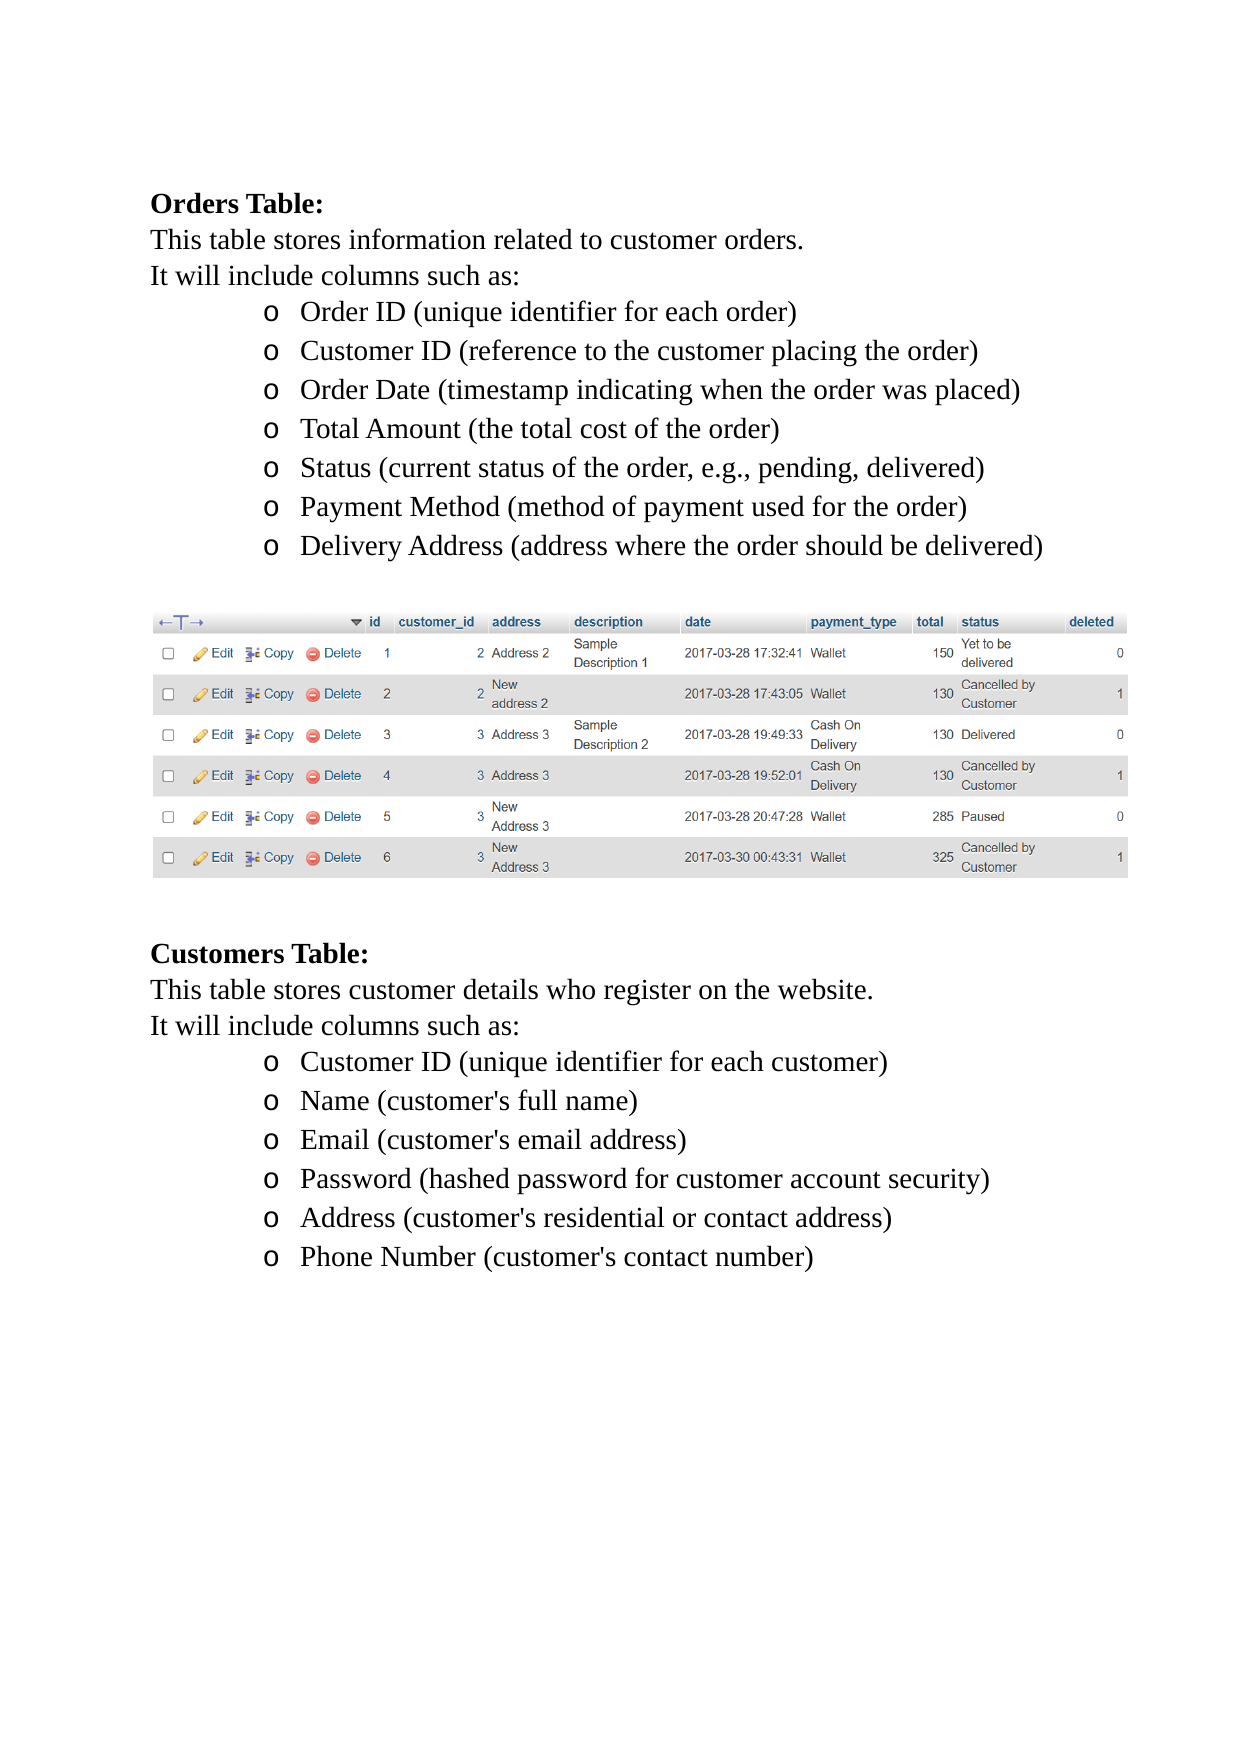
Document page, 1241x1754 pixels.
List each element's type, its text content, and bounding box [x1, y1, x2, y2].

text Customers Table: [150, 936, 1090, 969]
list Customer ID (unique identifier for each customer) [262, 1044, 1090, 1081]
list Status (current status of the order, e.g., pending, delivered) [262, 450, 1090, 486]
list Total Amount (the total cost of the order) [262, 411, 1090, 447]
list Order Date (timestamp indicating when the order was placed) [262, 372, 1090, 408]
list Customer ID (reference to the customer placing the order) [262, 333, 1090, 369]
list Name (customer's full name) [262, 1083, 1090, 1119]
text Orders Table: [150, 186, 1090, 220]
text It will include columns such as: [150, 258, 1090, 292]
list Delivery Address (address where the order should be delivered) [262, 528, 1090, 564]
list Password (hashed password for customer account security) [262, 1161, 1090, 1197]
text This table stores customer details who register on the website. [150, 972, 1090, 1006]
list Email (customer's email address) [262, 1122, 1090, 1158]
list Address (customer's residential or contact address) [262, 1200, 1090, 1236]
list Order ID (unique identifier for each order) [262, 294, 1090, 331]
picture [150, 602, 1130, 898]
text It will include columns such as: [150, 1008, 1090, 1042]
list Payment Method (method of payment used for the order) [262, 489, 1090, 525]
text This table stores information related to customer orders. [150, 222, 1090, 256]
list Phone Number (customer's contact number) [262, 1239, 1090, 1275]
